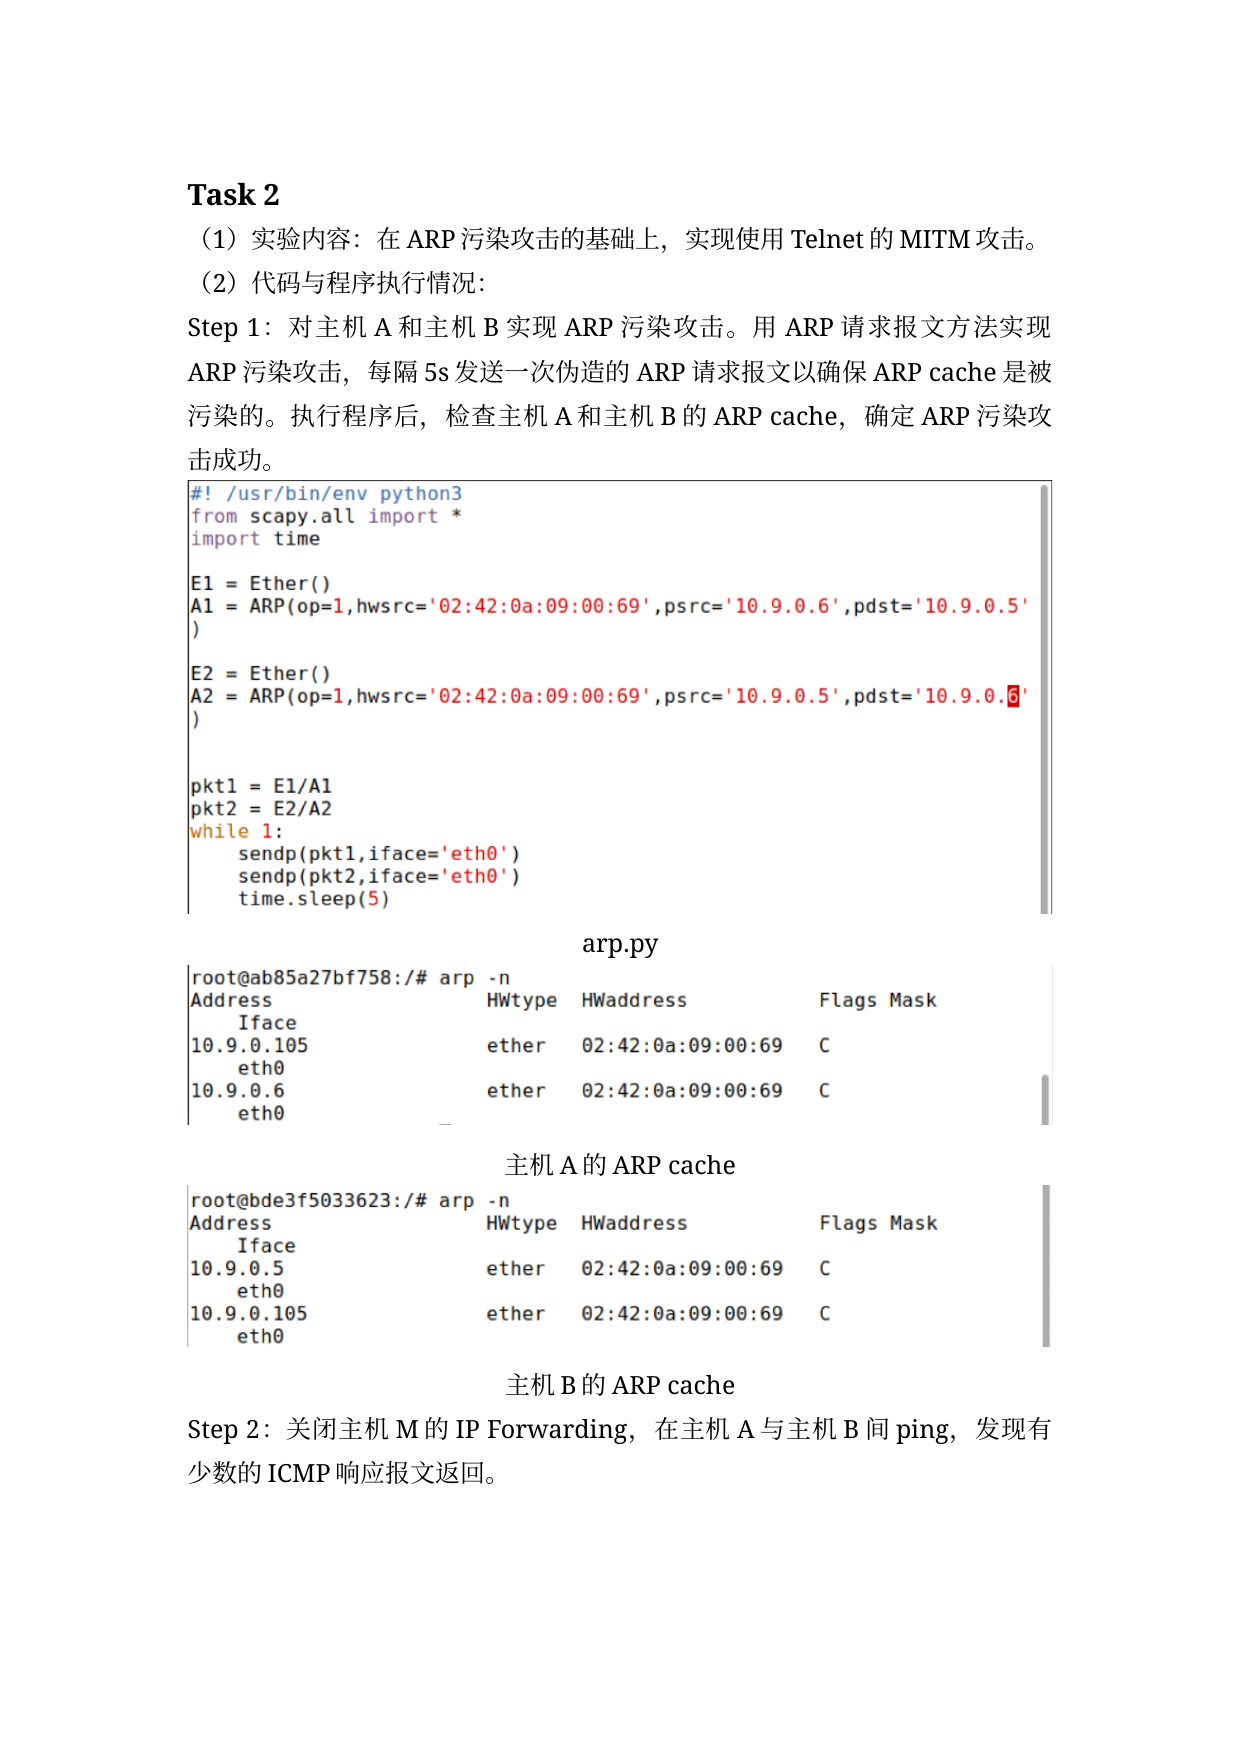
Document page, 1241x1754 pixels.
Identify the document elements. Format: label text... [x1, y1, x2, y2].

text （2）代码与程序执行情况： [187, 260, 1053, 304]
text Step 1：对主机A和主机B实现ARP污染攻击。用ARP请求报文方法实现ARP污染攻击，每隔5s发送一次伪造的ARP请求报文以确保ARP cache是被污染的。执行程序后，检查主机A和主机B的ARP cache，确定ARP污染攻击成功。 [187, 304, 1053, 480]
text arp.py [187, 921, 1053, 965]
text Step 2：关闭主机M的IP Forwarding，在主机A与主机B间ping，发现有少数的ICMP响应报文返回。 [187, 1406, 1053, 1494]
picture [187, 1185, 1053, 1347]
picture [187, 480, 1053, 914]
text （1）实验内容：在ARP污染攻击的基础上，实现使用Telnet的MITM攻击。 [187, 216, 1053, 260]
picture [187, 965, 1053, 1125]
text 主机A的ARP cache [187, 1141, 1053, 1185]
text 主机B的ARP cache [187, 1362, 1053, 1406]
text Task 2 [187, 172, 1053, 216]
